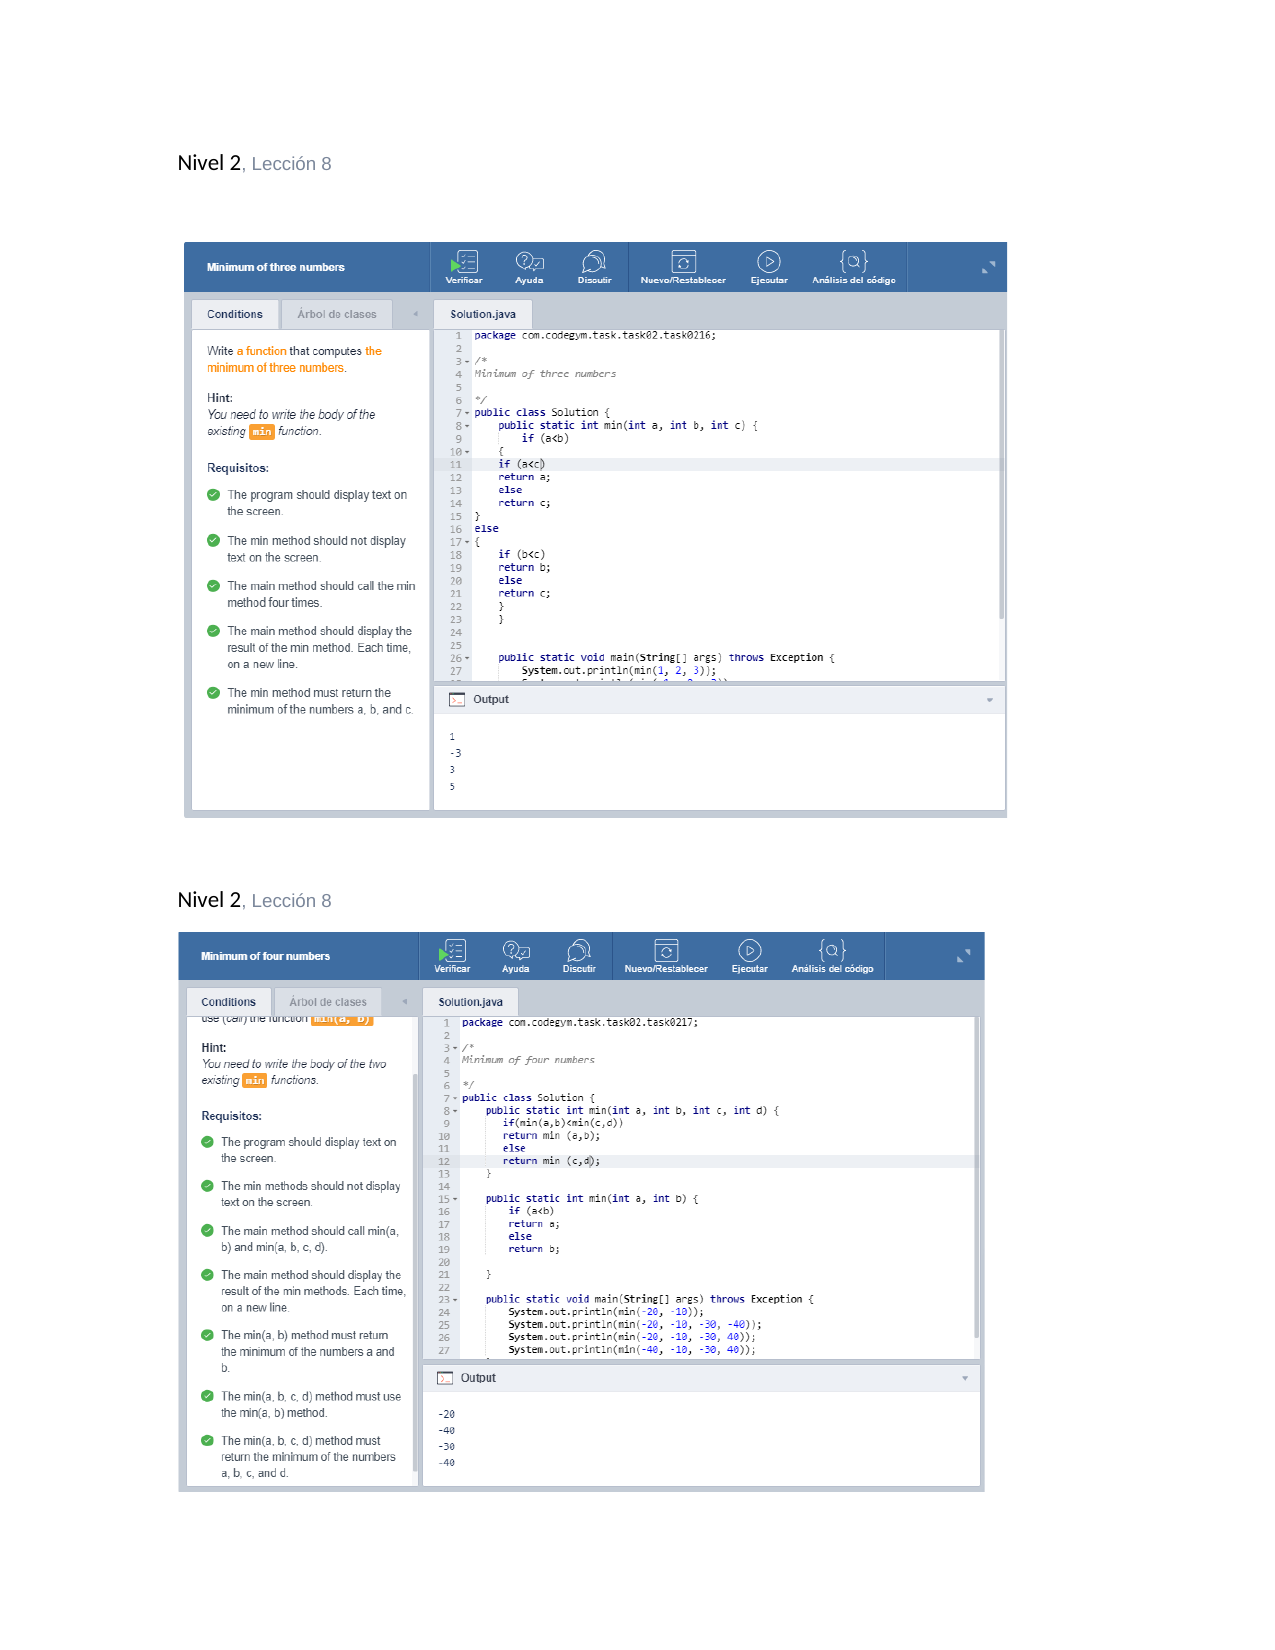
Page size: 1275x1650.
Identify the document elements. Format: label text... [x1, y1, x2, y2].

picture [177, 932, 985, 1492]
picture [177, 241, 1008, 820]
text Nivel 2, Lección 8 [177, 885, 1098, 913]
text Nivel 2, Lección 8 [177, 148, 1098, 176]
